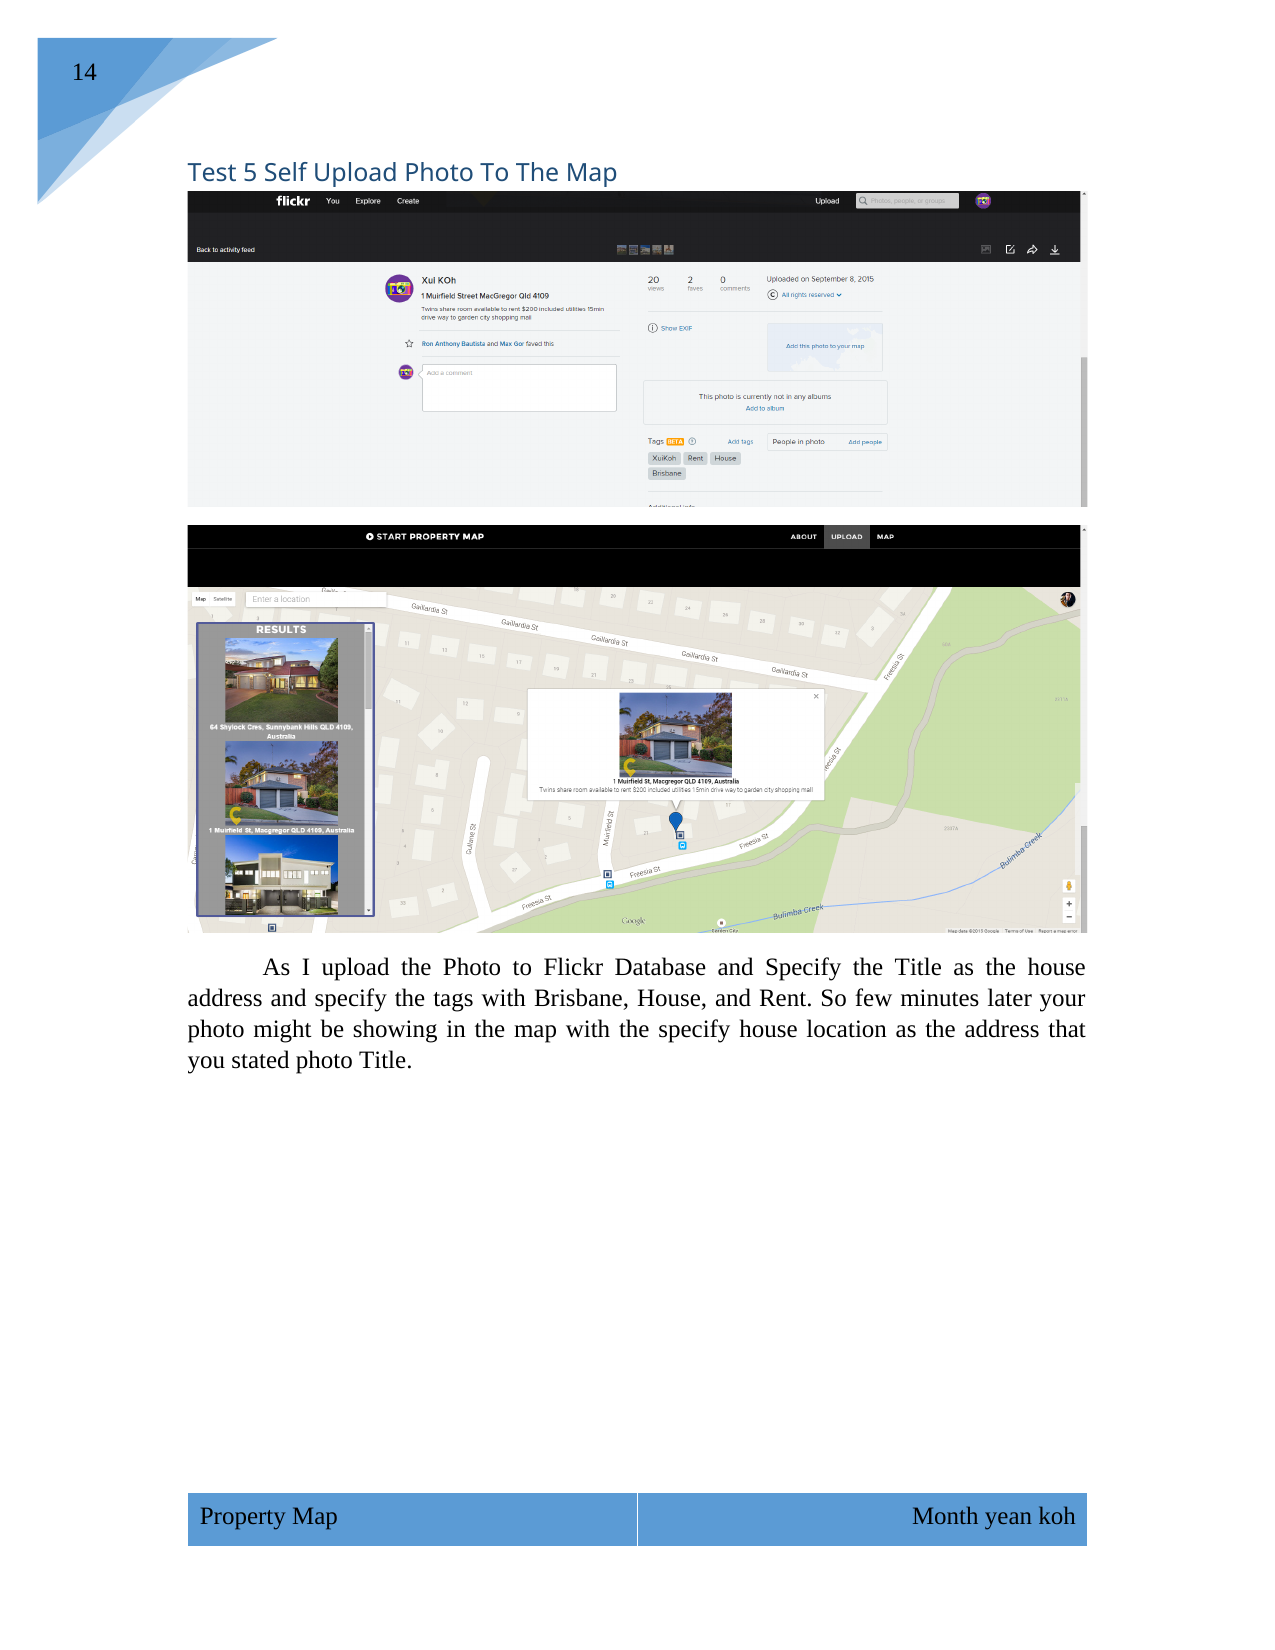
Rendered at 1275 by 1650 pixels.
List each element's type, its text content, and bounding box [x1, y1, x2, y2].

subtitle Test 5 Self Upload Photo To The Map [187, 154, 1087, 188]
picture [37, 37, 1088, 507]
picture [187, 525, 1088, 933]
text As I upload the Photo to Flickr Database and Specify the Title as the house address and specify the tags with Brisbane, House, and Rent. So few minutes later your photo might be showing in the map with the specify house location as the address that you stated photo Title. [187, 952, 1087, 1074]
